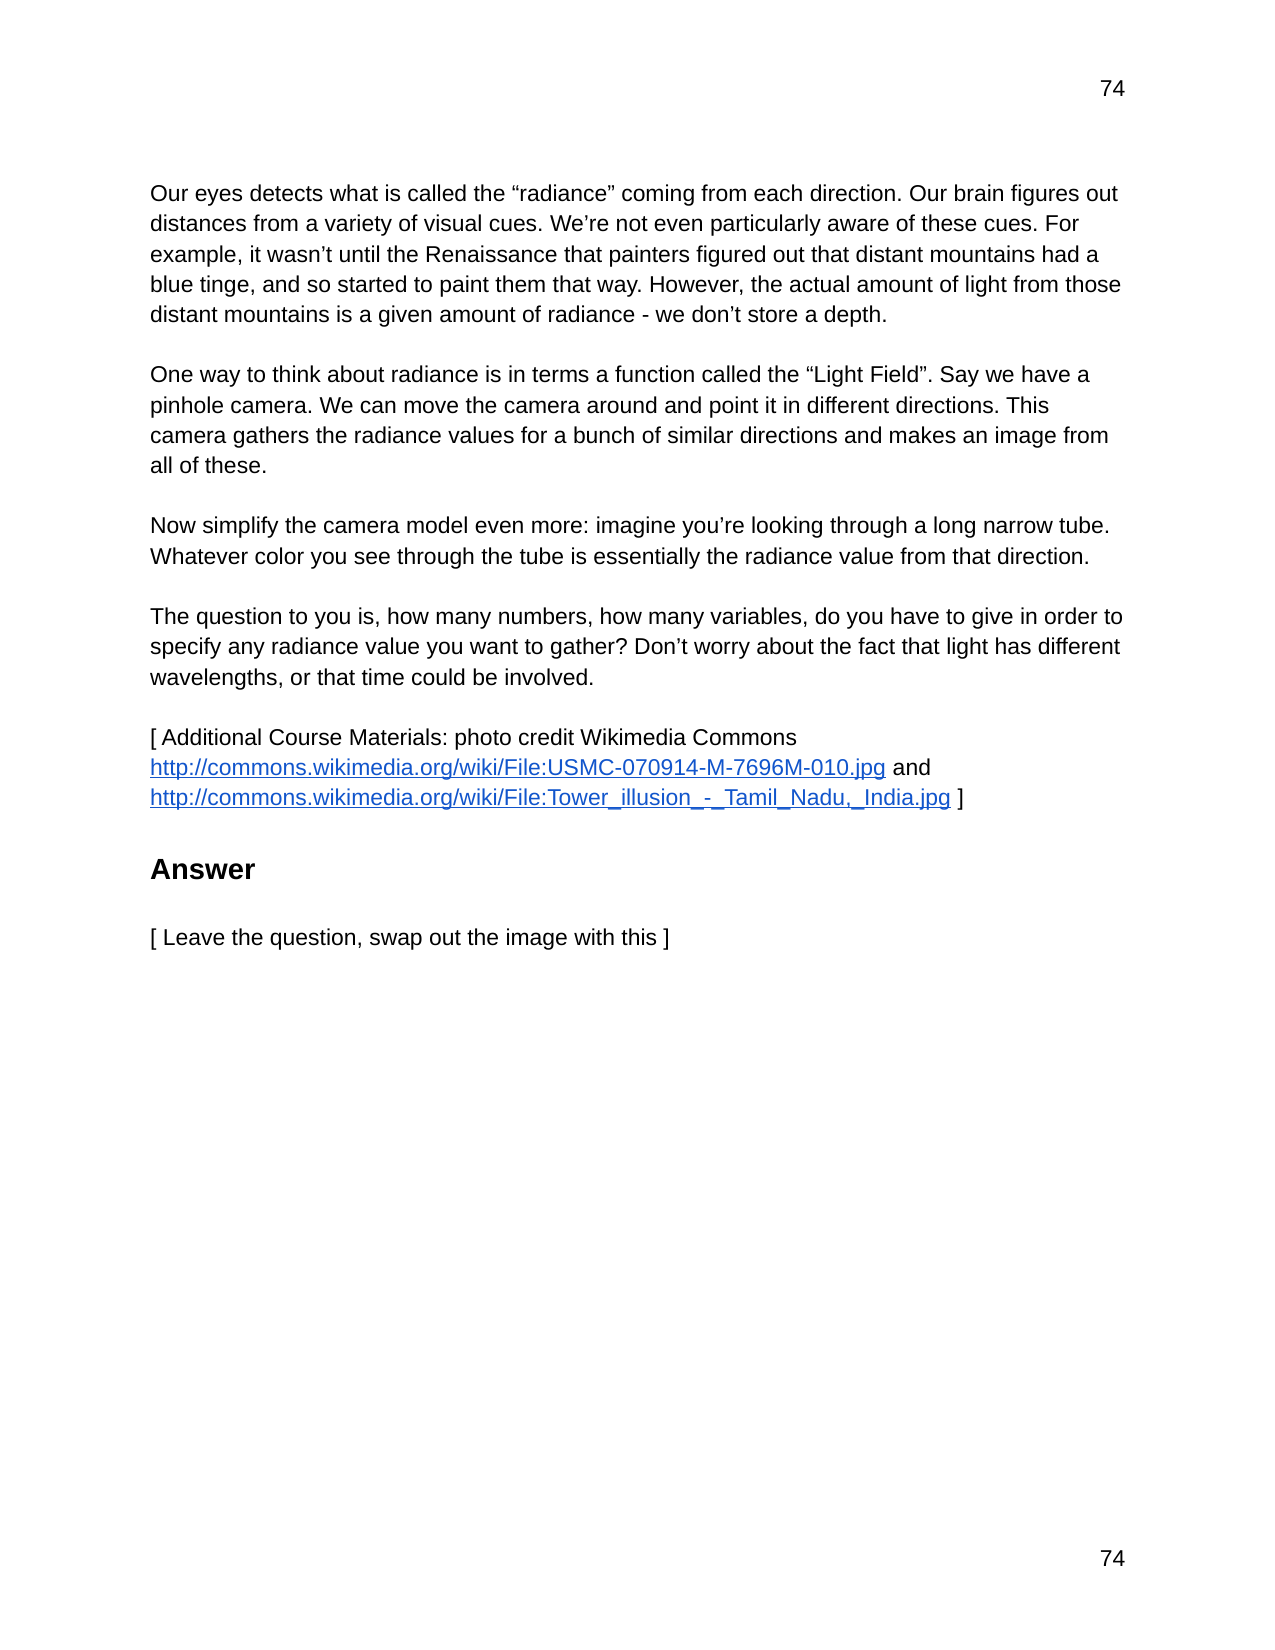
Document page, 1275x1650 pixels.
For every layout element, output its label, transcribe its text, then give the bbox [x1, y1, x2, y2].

text [ Leave the question, swap out the image with this ] [150, 924, 1125, 951]
text Our eyes detects what is called the “radiance” coming from each direction. Our brain figures out distances from a variety of visual cues. We’re not even particularly aware of these cues. For example, it wasn’t until the Renaissance that painters figured out that distant mountains had a blue tinge, and so started to paint them that way. However, the actual amount of light from those distant mountains is a given amount of radiance - we don’t store a depth. [150, 180, 1125, 327]
text One way to think about radiance is in terms a function called the “Light Field”. Say we have a pinhole camera. We can move the camera around and point it in different directions. This camera gathers the radiance values for a bunch of similar directions and makes an image from all of these. [150, 361, 1125, 478]
subtitle Answer [150, 852, 1125, 886]
text The question to you is, how many numbers, how many variables, do you have to give in order to specify any radiance value you want to gather? Don’t worry about the fact that light has different wavelengths, or that time could be involved. [150, 603, 1125, 690]
text [ Additional Course Materials: photo credit Wikimedia Commons http://commons.wikimedia.org/wiki/File:USMC-070914-M-7696M-010.jpg and http://commons.wikimedia.org/wiki/File:Tower_illusion_-_Tamil_Nadu,_India.jpg ] [150, 724, 1125, 811]
text Now simplify the camera model even more: imagine you’re looking through a long narrow tube. Whatever color you see through the tube is essentially the radiance value from that direction. [150, 512, 1125, 569]
